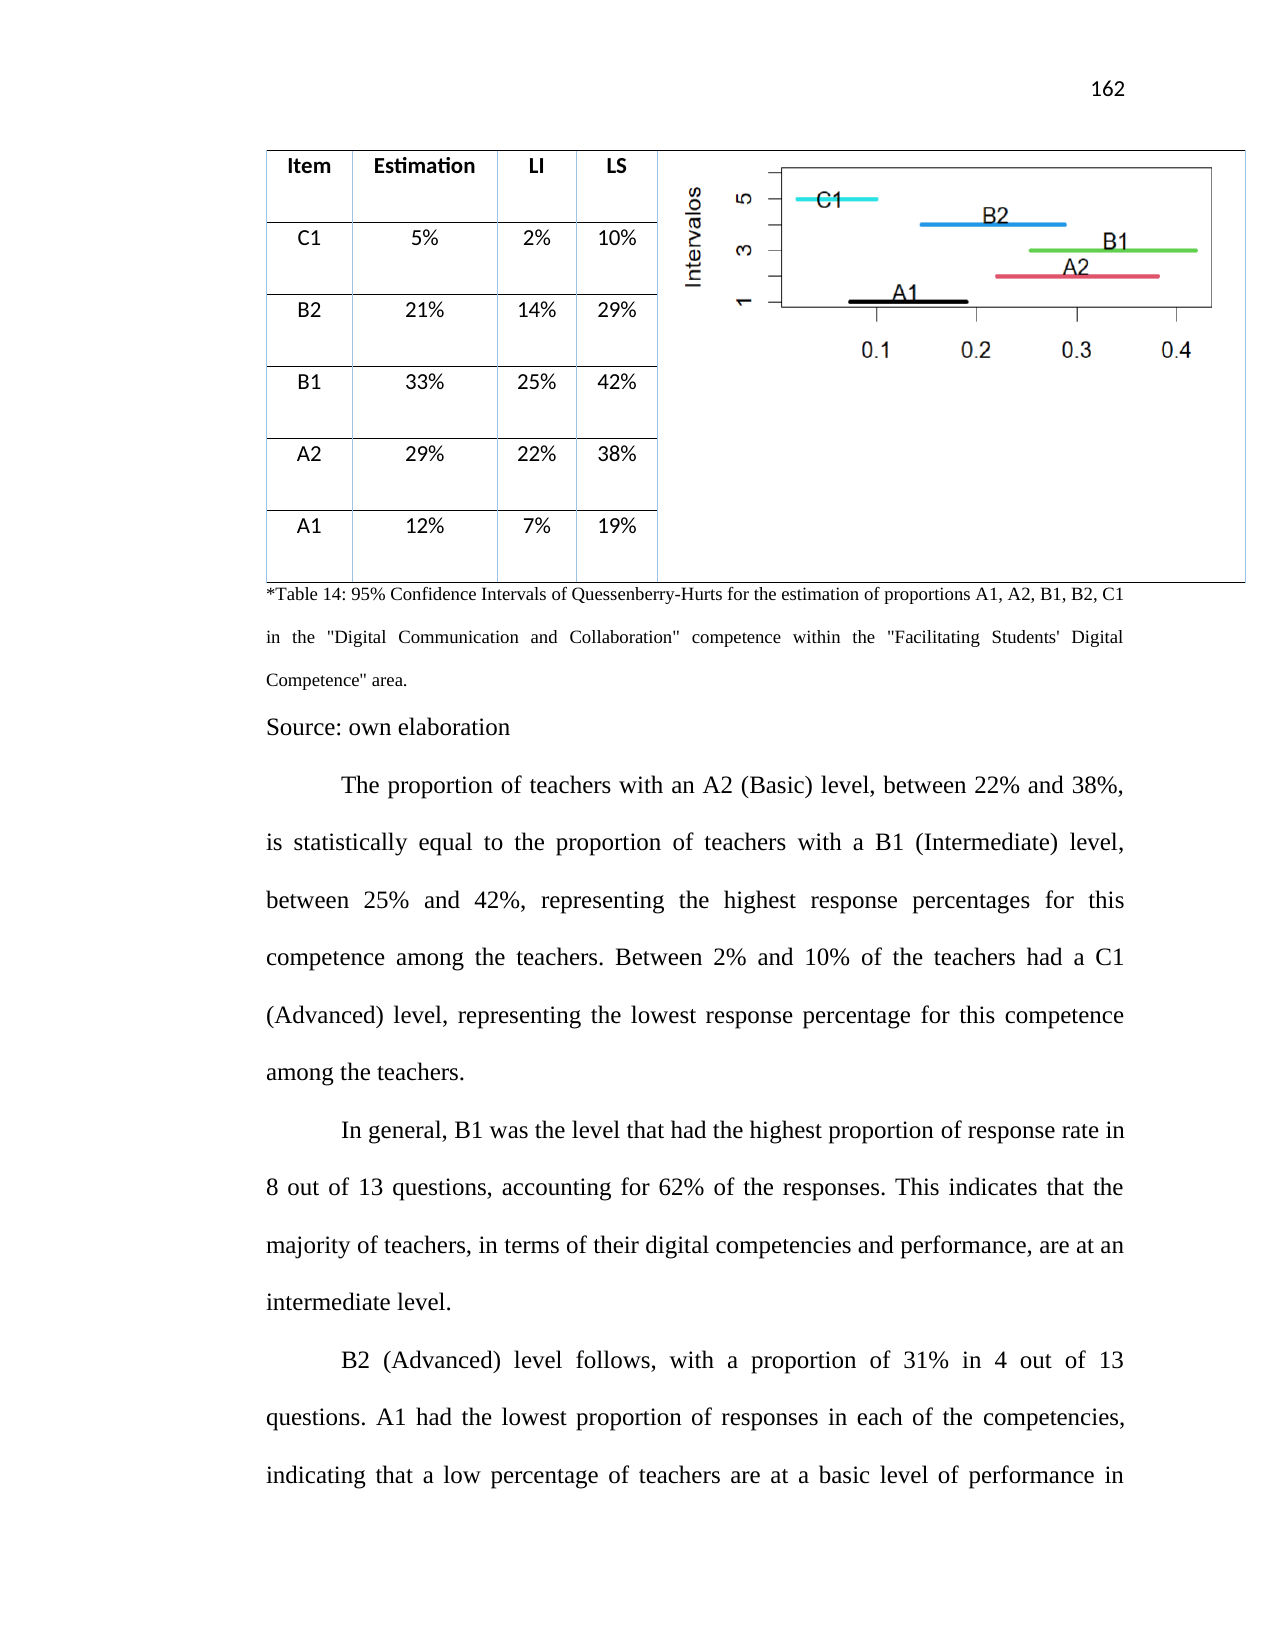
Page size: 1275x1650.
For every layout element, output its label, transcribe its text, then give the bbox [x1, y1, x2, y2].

table_header LS [577, 151, 657, 222]
table_cell A1 [267, 511, 352, 582]
table_cell A2 [267, 439, 352, 510]
table_cell 38% [577, 439, 657, 510]
table_header LI [498, 151, 576, 222]
table_header [658, 151, 1245, 582]
table_cell 33% [353, 367, 497, 438]
table_cell 29% [353, 439, 497, 510]
table_cell C1 [267, 223, 352, 294]
table_cell 2% [498, 223, 576, 294]
table_cell B1 [267, 367, 352, 438]
text *Table 14: 95% Confidence Intervals of Quessenberry-Hurts for the estimation of proportions A1, A2, B1, B2, C1 in the "Digital Communication and Collaboration" competence within the "Facilitating Students' Digital Competence" area. [266, 583, 1125, 691]
table_cell 22% [498, 439, 576, 510]
table_cell 21% [353, 295, 497, 366]
table_cell 25% [498, 367, 576, 438]
table_cell B2 [267, 295, 352, 366]
table_cell 7% [498, 511, 576, 582]
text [266, 1345, 1125, 1488]
table_header Estimation [353, 151, 497, 222]
table_cell 12% [353, 511, 497, 582]
table_cell 19% [577, 511, 657, 582]
table_cell 10% [577, 223, 657, 294]
table_cell 29% [577, 295, 657, 366]
picture [682, 151, 1221, 361]
text In general, B1 was the level that had the highest proportion of response rate in 8 out of 13 questions, accounting for 62% of the responses. This indicates that the majority of teachers, in terms of their digital competencies and performance, are at an intermediate level. [266, 1115, 1125, 1316]
table_cell 5% [353, 223, 497, 294]
table_cell 42% [577, 367, 657, 438]
table_cell 14% [498, 295, 576, 366]
text The proportion of teachers with an A2 (Basic) level, between 22% and 38%, is statistically equal to the proportion of teachers with a B1 (Intermediate) level, between 25% and 42%, representing the highest response percentages for this competence among the teachers. Between 2% and 10% of the teachers had a C1 (Advanced) level, representing the lowest response percentage for this competence among the teachers. [266, 770, 1125, 1086]
table_header Item [267, 151, 352, 222]
text Source: own elaboration [266, 712, 1125, 741]
